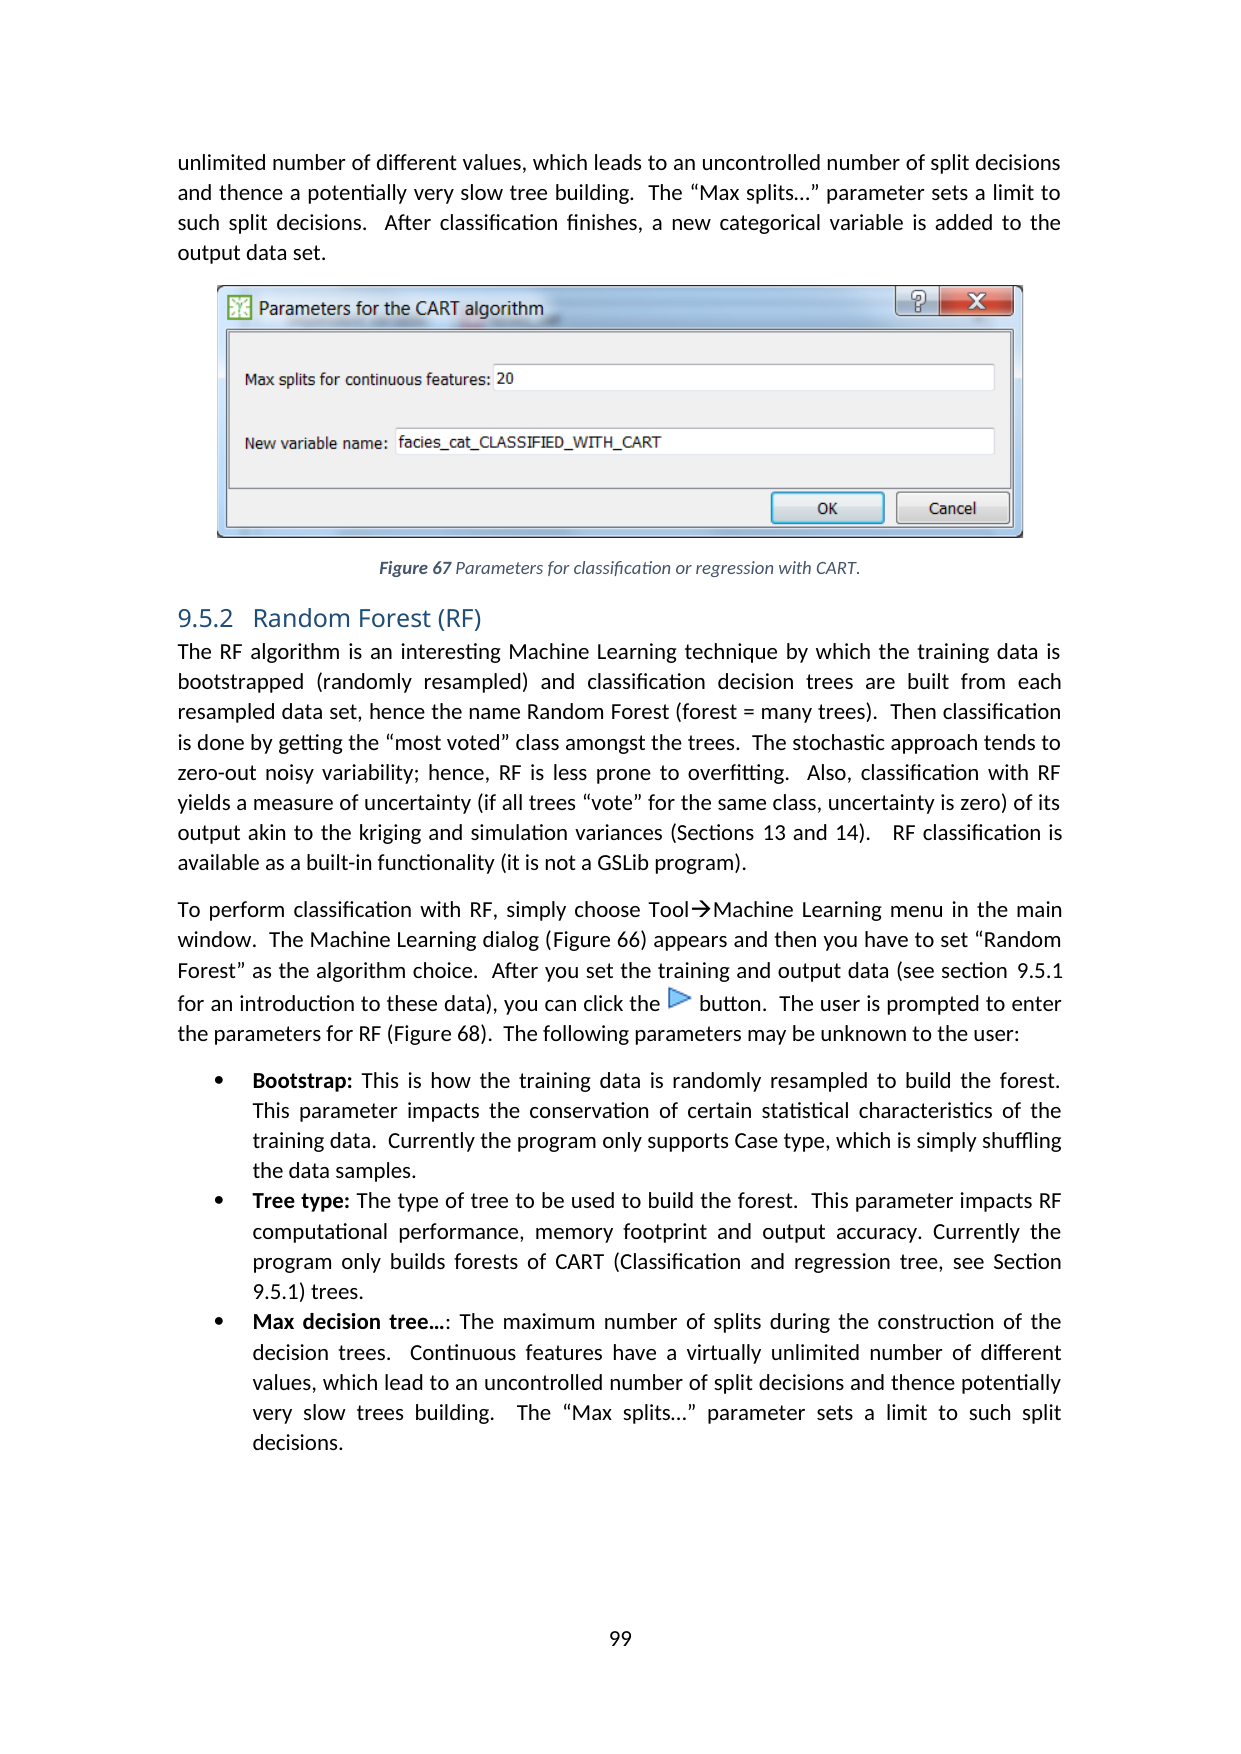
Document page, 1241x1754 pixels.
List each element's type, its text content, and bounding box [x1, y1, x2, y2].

subtitle Random Forest (RF) [177, 600, 1063, 634]
text The RF algorithm is an interesting Machine Learning technique by which the training data is bootstrapped (randomly resampled) and classification decision trees are built from each resampled data set, hence the name Random Forest (forest = many trees). Then classification is done by getting the “most voted” class amongst the trees. The stochastic approach tends to zero-out noisy variability; hence, RF is less prone to overfitting. Also, classification with RF yields a measure of uncertainty (if all trees “vote” for the same class, uncertainty is zero) of its output akin to the kriging and simulation variances (Sections 13 and 14). RF classification is available as a built-in functionality (it is not a GSLib program). [177, 637, 1063, 876]
picture [667, 986, 693, 1011]
list Bootstrap: This is how the training data is randomly resampled to build the forest. This parameter impacts the conservation of certain statistical characteristics of the training data. Currently the program only supports Case type, which is simply shuffling the data samples. [215, 1066, 1063, 1184]
list Tree type: The type of tree to be used to build the forest. This parameter impacts RF computational performance, memory footprint and output accuracy. Currently the program only builds forests of CART (Classification and regression tree, see Section 9.5.1) trees. [215, 1187, 1063, 1305]
text To perform classification with RF, simply choose ToolMachine Learning menu in the main window. The Machine Learning dialog (Figure 66) appears and then you have to set “Random Forest” as the algorithm choice. After you set the training and output data (see section 9.5.1 for an introduction to these data), you can click the button. The user is prompted to enter the parameters for RF (Figure 68). The following parameters may be unknown to the user: [177, 895, 1063, 1047]
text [177, 148, 1063, 266]
picture [217, 285, 1024, 538]
text Figure 67 Parameters for classification or regression with CART. [177, 556, 1063, 579]
list Max decision tree…: The maximum number of splits during the construction of the decision trees. Continuous features have a virtually unlimited number of different values, which lead to an uncontrolled number of split decisions and thence potentially very slow trees building. The “Max splits…” parameter sets a limit to such split decisions. [215, 1307, 1063, 1456]
